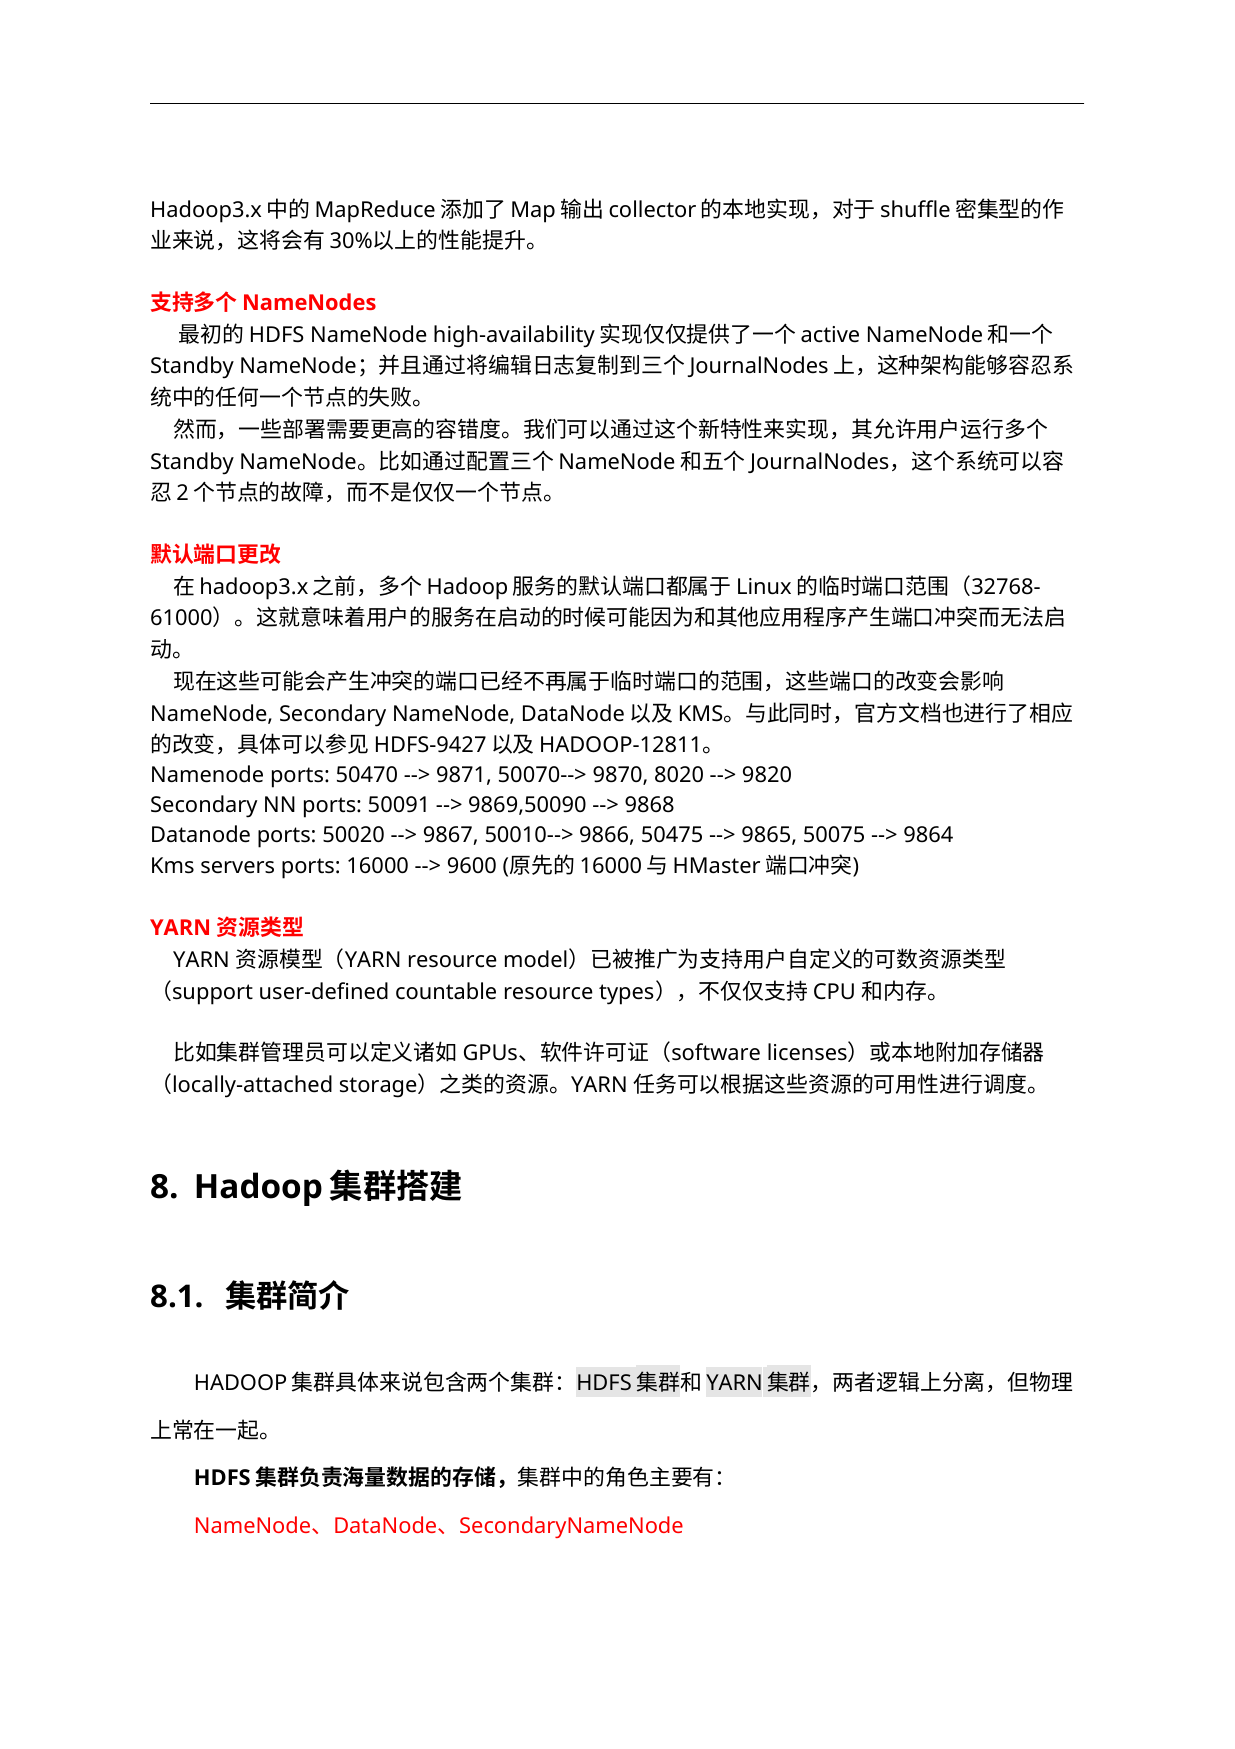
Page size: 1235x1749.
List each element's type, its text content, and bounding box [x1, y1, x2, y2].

text 现在这些可能会产生冲突的端口已经不再属于临时端口的范围，这些端口的改变会影响NameNode, Secondary NameNode, DataNode以及KMS。与此同时，官方文档也进行了相应的改变，具体可以参见 HDFS-9427以及HADOOP-12811。 [150, 664, 1084, 759]
text 在hadoop3.x之前，多个Hadoop服务的默认端口都属于Linux的临时端口范围（32768-61000）。这就意味着用户的服务在启动的时候可能因为和其他应用程序产生端口冲突而无法启动。 [150, 569, 1084, 664]
text 然而，一些部署需要更高的容错度。我们可以通过这个新特性来实现，其允许用户运行多个Standby NameNode。比如通过配置三个NameNode和五个JournalNodes，这个系统可以容忍2个节点的故障，而不是仅仅一个节点。 [150, 412, 1084, 507]
subtitle Hadoop集群搭建 [150, 1160, 1084, 1208]
text Hadoop3.x中的MapReduce添加了Map输出collector的本地实现，对于shuffle密集型的作业来说，这将会有30%以上的性能提升。 [150, 192, 1084, 255]
text YARN 资源模型（YARN resource model）已被推广为支持用户自定义的可数资源类型（support user-defined countable resource types），不仅仅支持 CPU 和内存。 [150, 942, 1084, 1005]
text HDFS集群负责海量数据的存储，集群中的角色主要有： [150, 1460, 1084, 1492]
text NameNode、DataNode、SecondaryNameNode [150, 1508, 1084, 1539]
text 比如集群管理员可以定义诸如 GPUs、软件许可证（software licenses）或本地附加存储器（locally-attached storage）之类的资源。YARN 任务可以根据这些资源的可用性进行调度。 [150, 1035, 1084, 1099]
text Datanode ports: 50020 --> 9867, 50010--> 9866, 50475 --> 9865, 50075 --> 9864 [150, 819, 1084, 848]
text Secondary NN ports: 50091 --> 9869,50090 --> 9868 [150, 789, 1084, 819]
text Kms servers ports: 16000 --> 9600 (原先的16000与HMaster端口冲突) [150, 848, 1084, 880]
text Namenode ports: 50470 --> 9871, 50070--> 9870, 8020 --> 9820 [150, 759, 1084, 789]
text 支持多个NameNodes [150, 285, 1084, 317]
text HADOOP集群具体来说包含两个集群：HDFS集群和YARN集群，两者逻辑上分离，但物理上常在一起。 [150, 1365, 1084, 1444]
subtitle 集群简介 [150, 1271, 1084, 1316]
text YARN 资源类型 [150, 910, 1084, 942]
text 默认端口更改 [150, 537, 1084, 569]
text 最初的HDFS NameNode high-availability实现仅仅提供了一个active NameNode和一个Standby NameNode；并且通过将编辑日志复制到三个JournalNodes上，这种架构能够容忍系统中的任何一个节点的失败。 [150, 317, 1084, 412]
